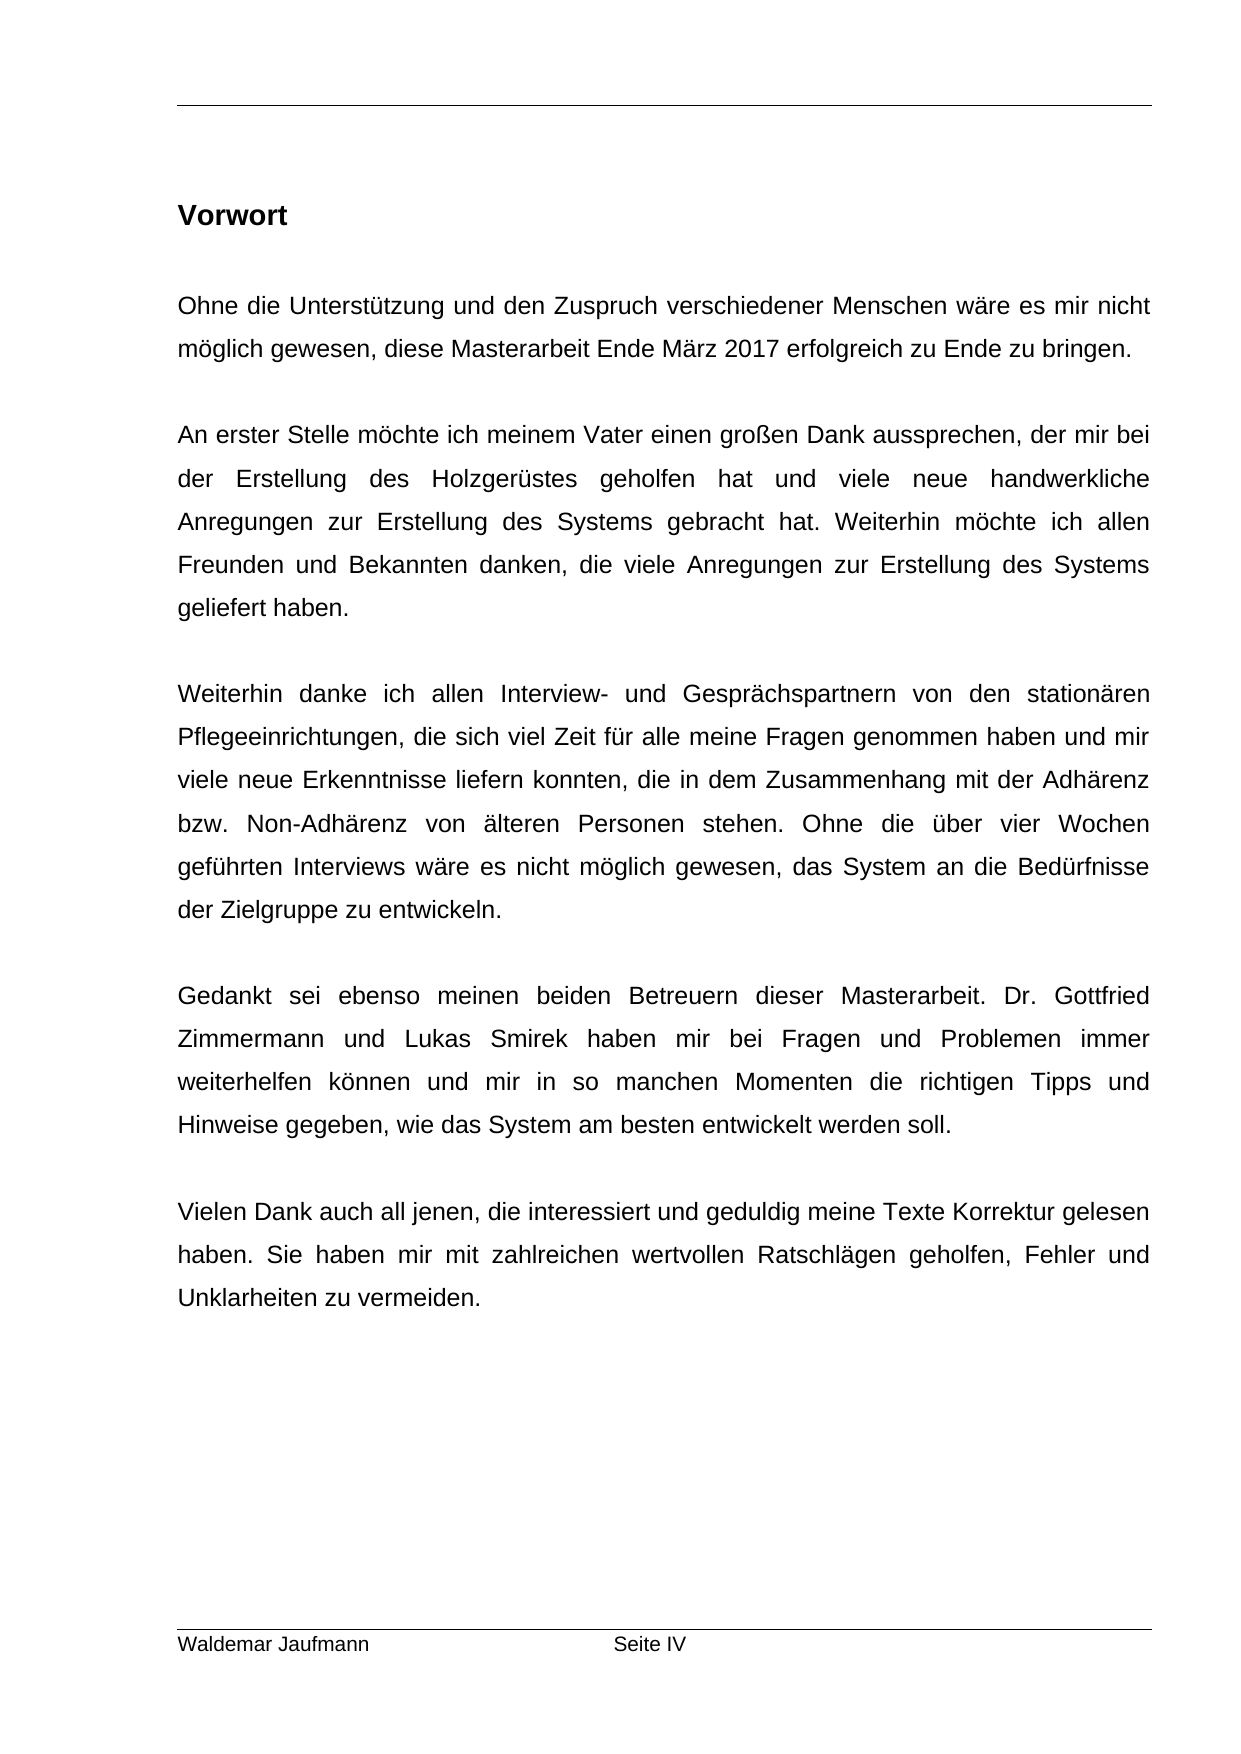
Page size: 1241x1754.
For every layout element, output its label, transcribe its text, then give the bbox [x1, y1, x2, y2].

text Ohne die Unterstützung und den Zuspruch verschiedener Menschen wäre es mir nicht möglich gewesen, diese Masterarbeit Ende März 2017 erfolgreich zu Ende zu bringen. [177, 291, 1152, 363]
text Gedankt sei ebenso meinen beiden Betreuern dieser Masterarbeit. Dr. Gottfried Zimmermann und Lukas Smirek haben mir bei Fragen und Problemen immer weiterhelfen können und mir in so manchen Momenten die richtigen Tipps und Hinweise gegeben, wie das System am besten entwickelt werden soll. [177, 981, 1152, 1139]
text Vielen Dank auch all jenen, die interessiert und geduldig meine Texte Korrektur gelesen haben. Sie haben mir mit zahlreichen wertvollen Ratschlägen geholfen, Fehler und Unklarheiten zu vermeiden. [177, 1197, 1152, 1312]
text An erster Stelle möchte ich meinem Vater einen großen Dank aussprechen, der mir bei der Erstellung des Holzgerüstes geholfen hat und viele neue handwerkliche Anregungen zur Erstellung des Systems gebracht hat. Weiterhin möchte ich allen Freunden und Bekannten danken, die viele Anregungen zur Erstellung des Systems geliefert haben. [177, 421, 1152, 622]
text Weiterhin danke ich allen Interview- und Gesprächspartnern von den stationären Pflegeeinrichtungen, die sich viel Zeit für alle meine Fragen genommen haben und mir viele neue Erkenntnisse liefern konnten, die in dem Zusammenhang mit der Adhärenz bzw. Non-Adhärenz von älteren Personen stehen. Ohne die über vier Wochen geführten Interviews wäre es nicht möglich gewesen, das System an die Bedürfnisse der Zielgruppe zu entwickeln. [177, 679, 1152, 924]
subtitle Vorwort [177, 198, 1152, 231]
